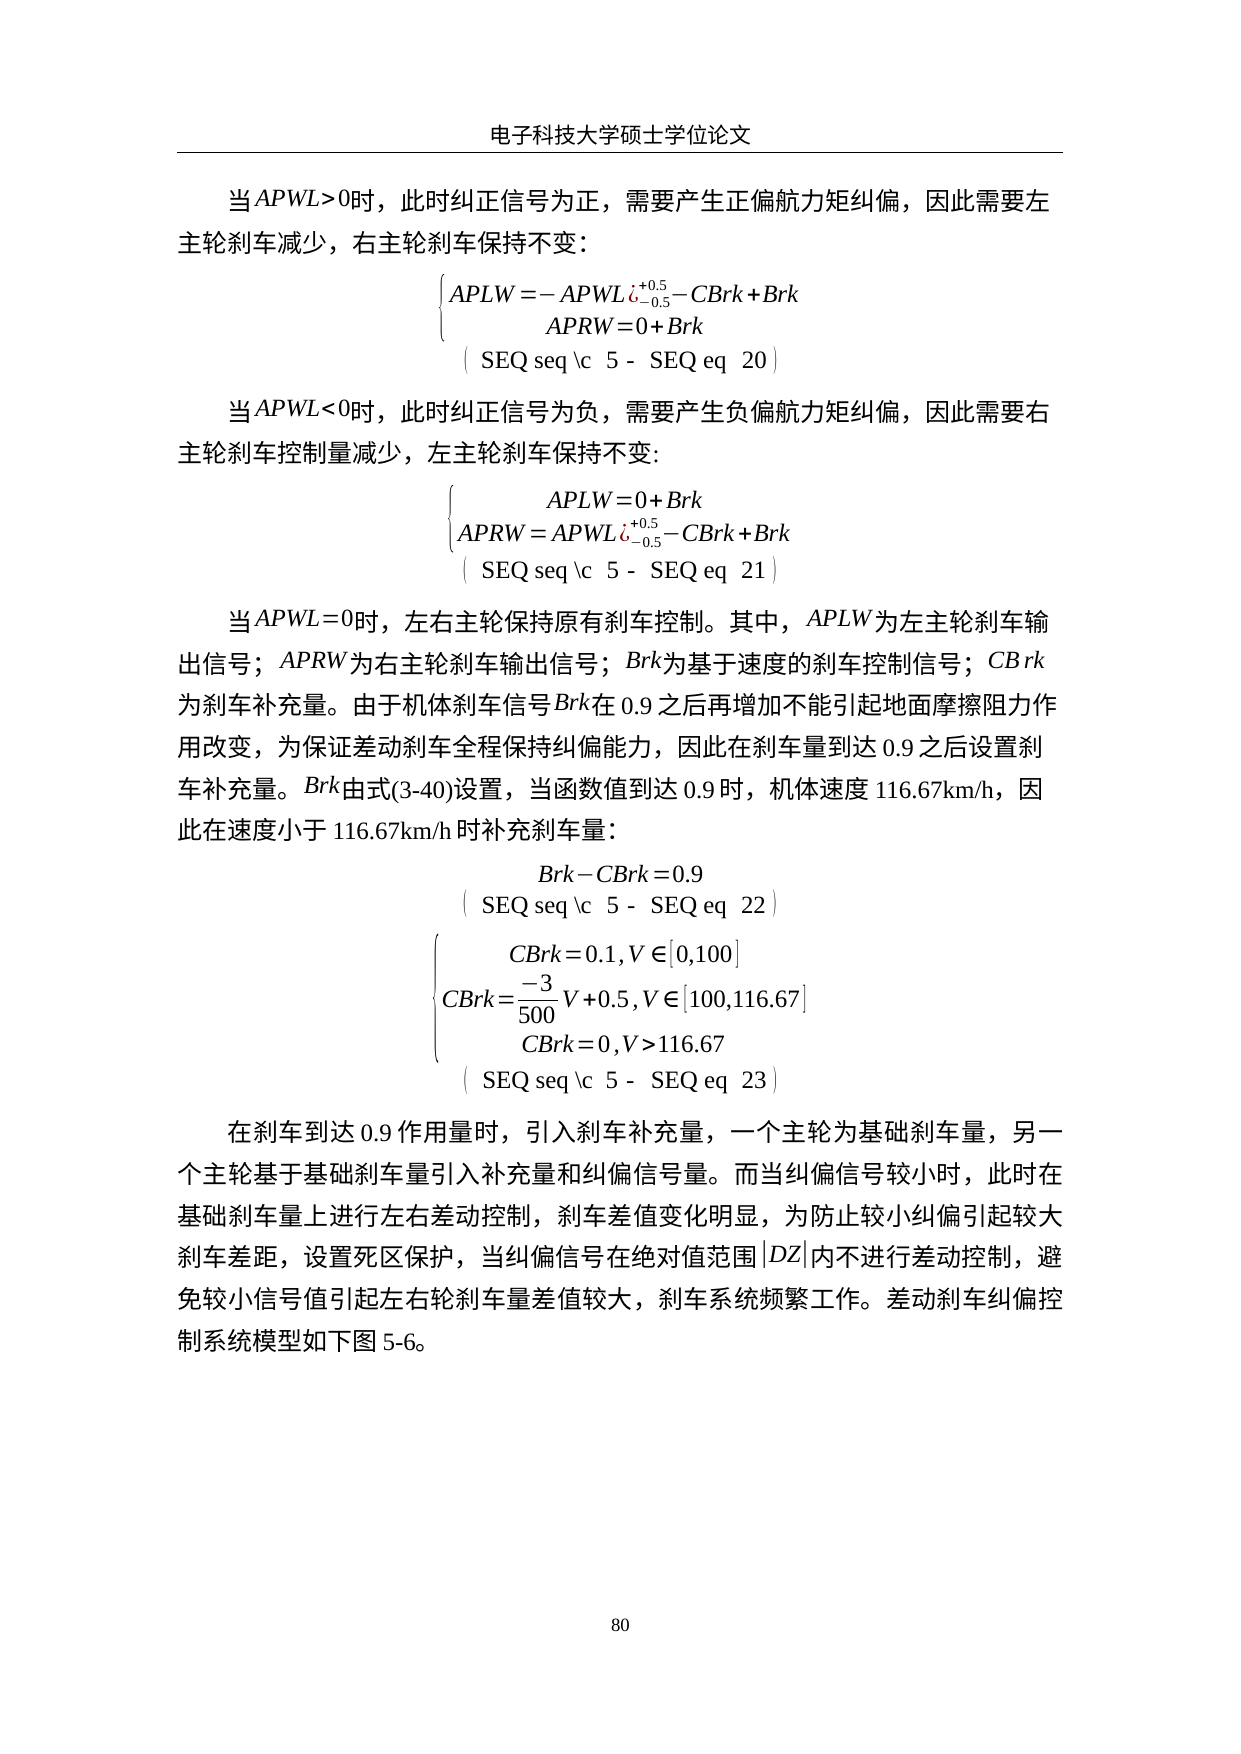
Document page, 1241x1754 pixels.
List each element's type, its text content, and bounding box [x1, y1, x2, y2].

text 当时，此时纠正信号为正，需要产生正偏航力矩纠偏，因此需要左主轮刹车减少，右主轮刹车保持不变： [177, 177, 1063, 261]
text 在刹车到达0.9作用量时，引入刹车补充量，一个主轮为基础刹车量，另一个主轮基于基础刹车量引入补充量和纠偏信号量。而当纠偏信号较小时，此时在基础刹车量上进行左右差动控制，刹车差值变化明显，为防止较小纠偏引起较大刹车差距，设置死区保护，当纠偏信号在绝对值范围内不进行差动控制，避免较小信号值引起左右轮刹车量差值较大，刹车系统频繁工作。差动刹车纠偏控制系统模型如下图5-6。 [177, 1108, 1063, 1358]
text 当时，此时纠正信号为负，需要产生负偏航力矩纠偏，因此需要右主轮刹车控制量减少，左主轮刹车保持不变: [177, 388, 1063, 471]
text 当时，左右主轮保持原有刹车控制。其中，为左主轮刹车输出信号；为右主轮刹车输出信号；为基于速度的刹车控制信号；为刹车补充量。由于机体刹车信号在0.9之后再增加不能引起地面摩擦阻力作用改变，为保证差动刹车全程保持纠偏能力，因此在刹车量到达0.9之后设置刹车补充量。由式(3-40)设置，当函数值到达0.9时，机体速度116.67km/h，因此在速度小于116.67km/h时补充刹车量： [177, 598, 1063, 848]
